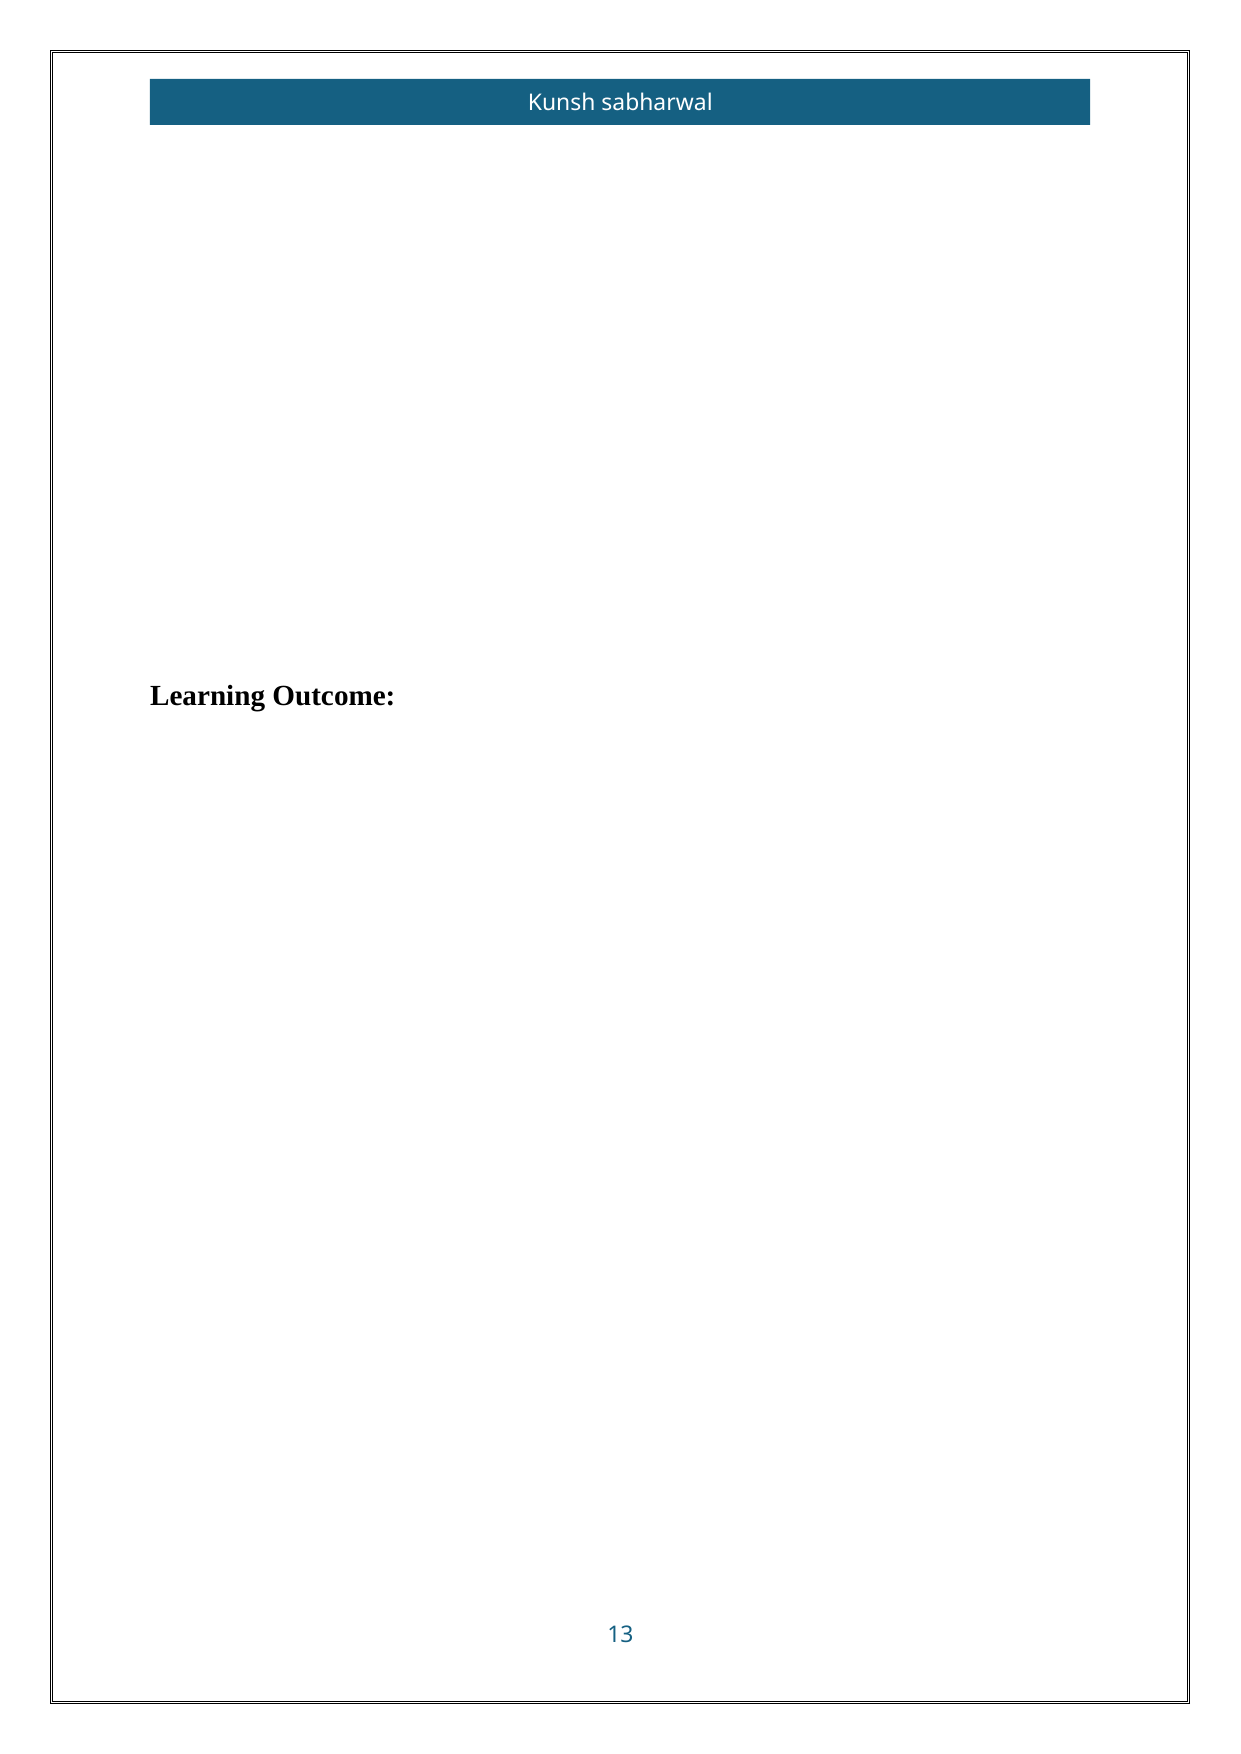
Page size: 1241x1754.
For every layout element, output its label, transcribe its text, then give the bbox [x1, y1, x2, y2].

text Learning Outcome: [150, 201, 1090, 712]
